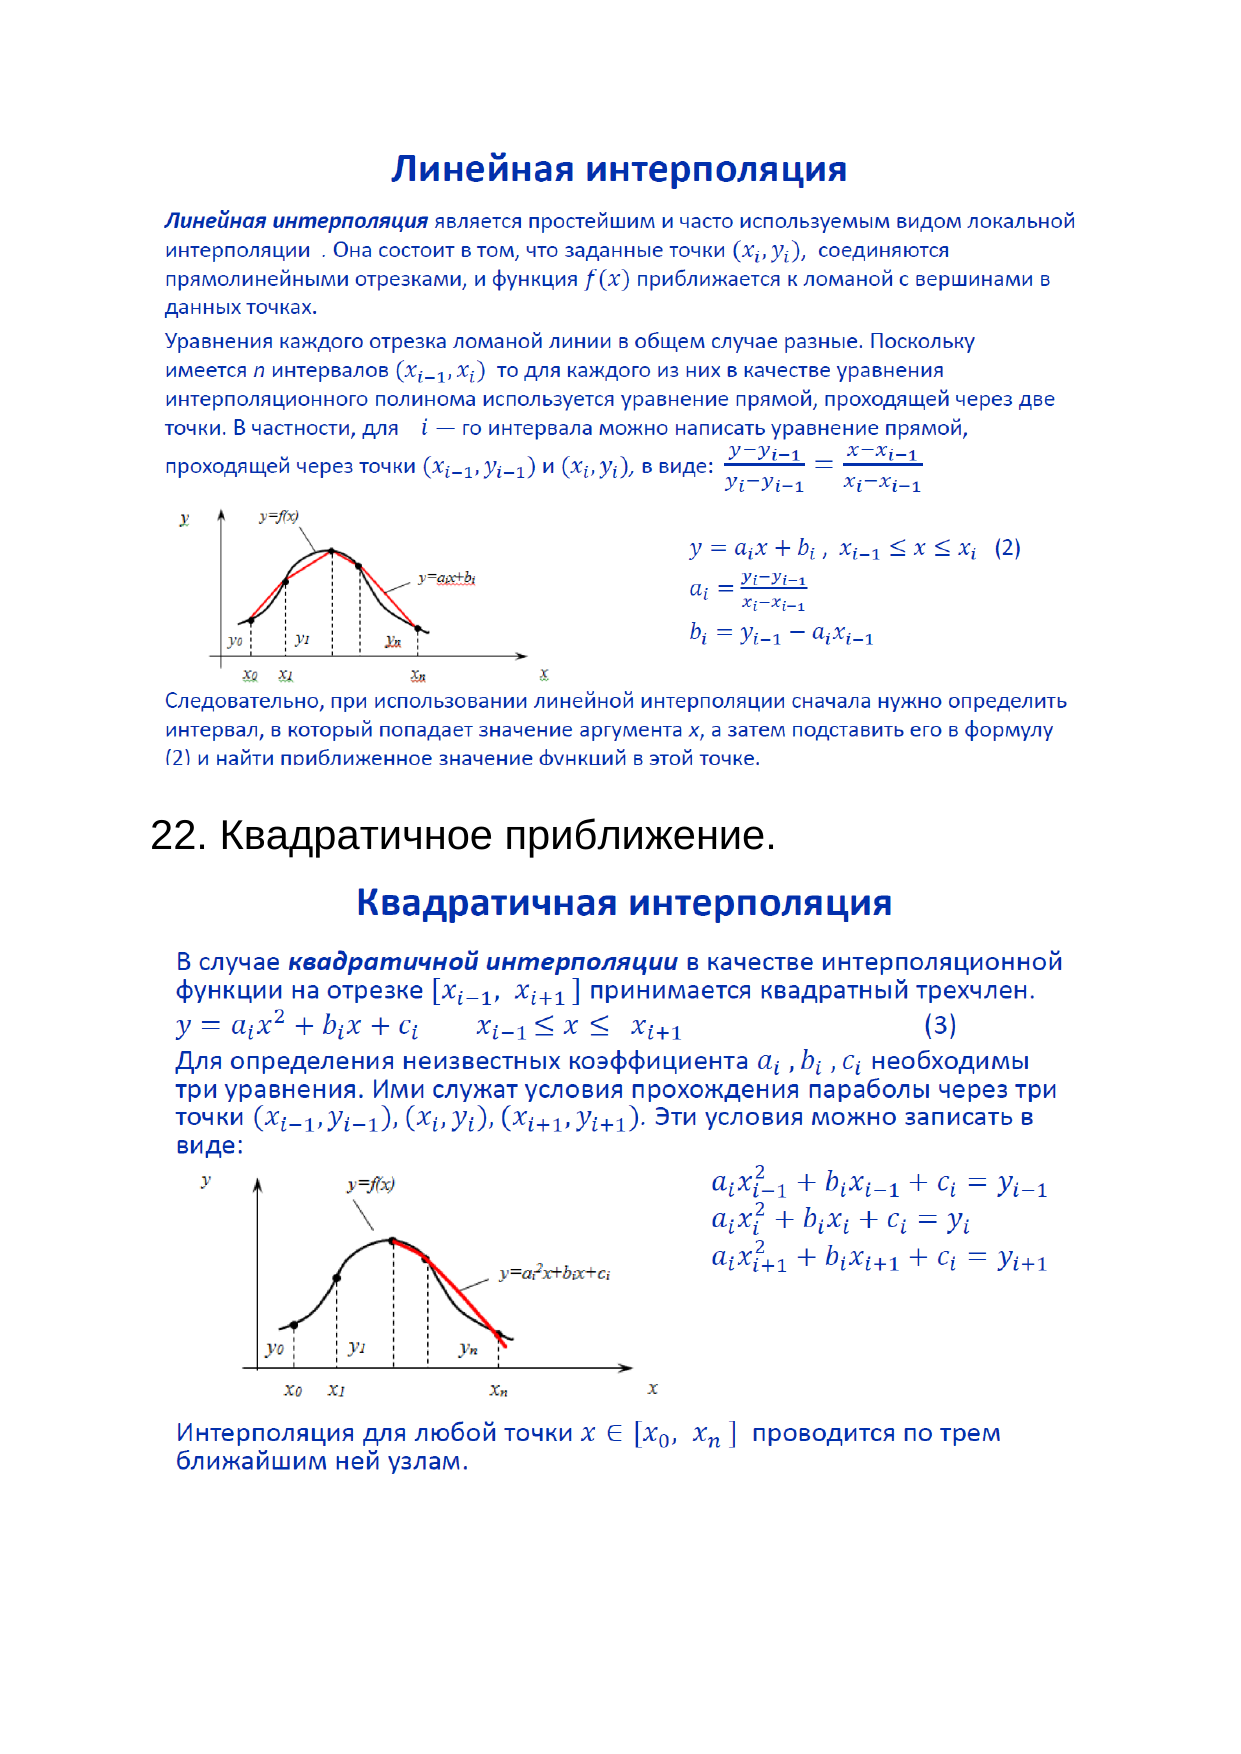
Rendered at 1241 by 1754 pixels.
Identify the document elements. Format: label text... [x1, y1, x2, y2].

picture [150, 870, 1091, 1488]
picture [150, 150, 1091, 765]
subtitle 22. Квадратичное приближение. [150, 810, 1090, 858]
